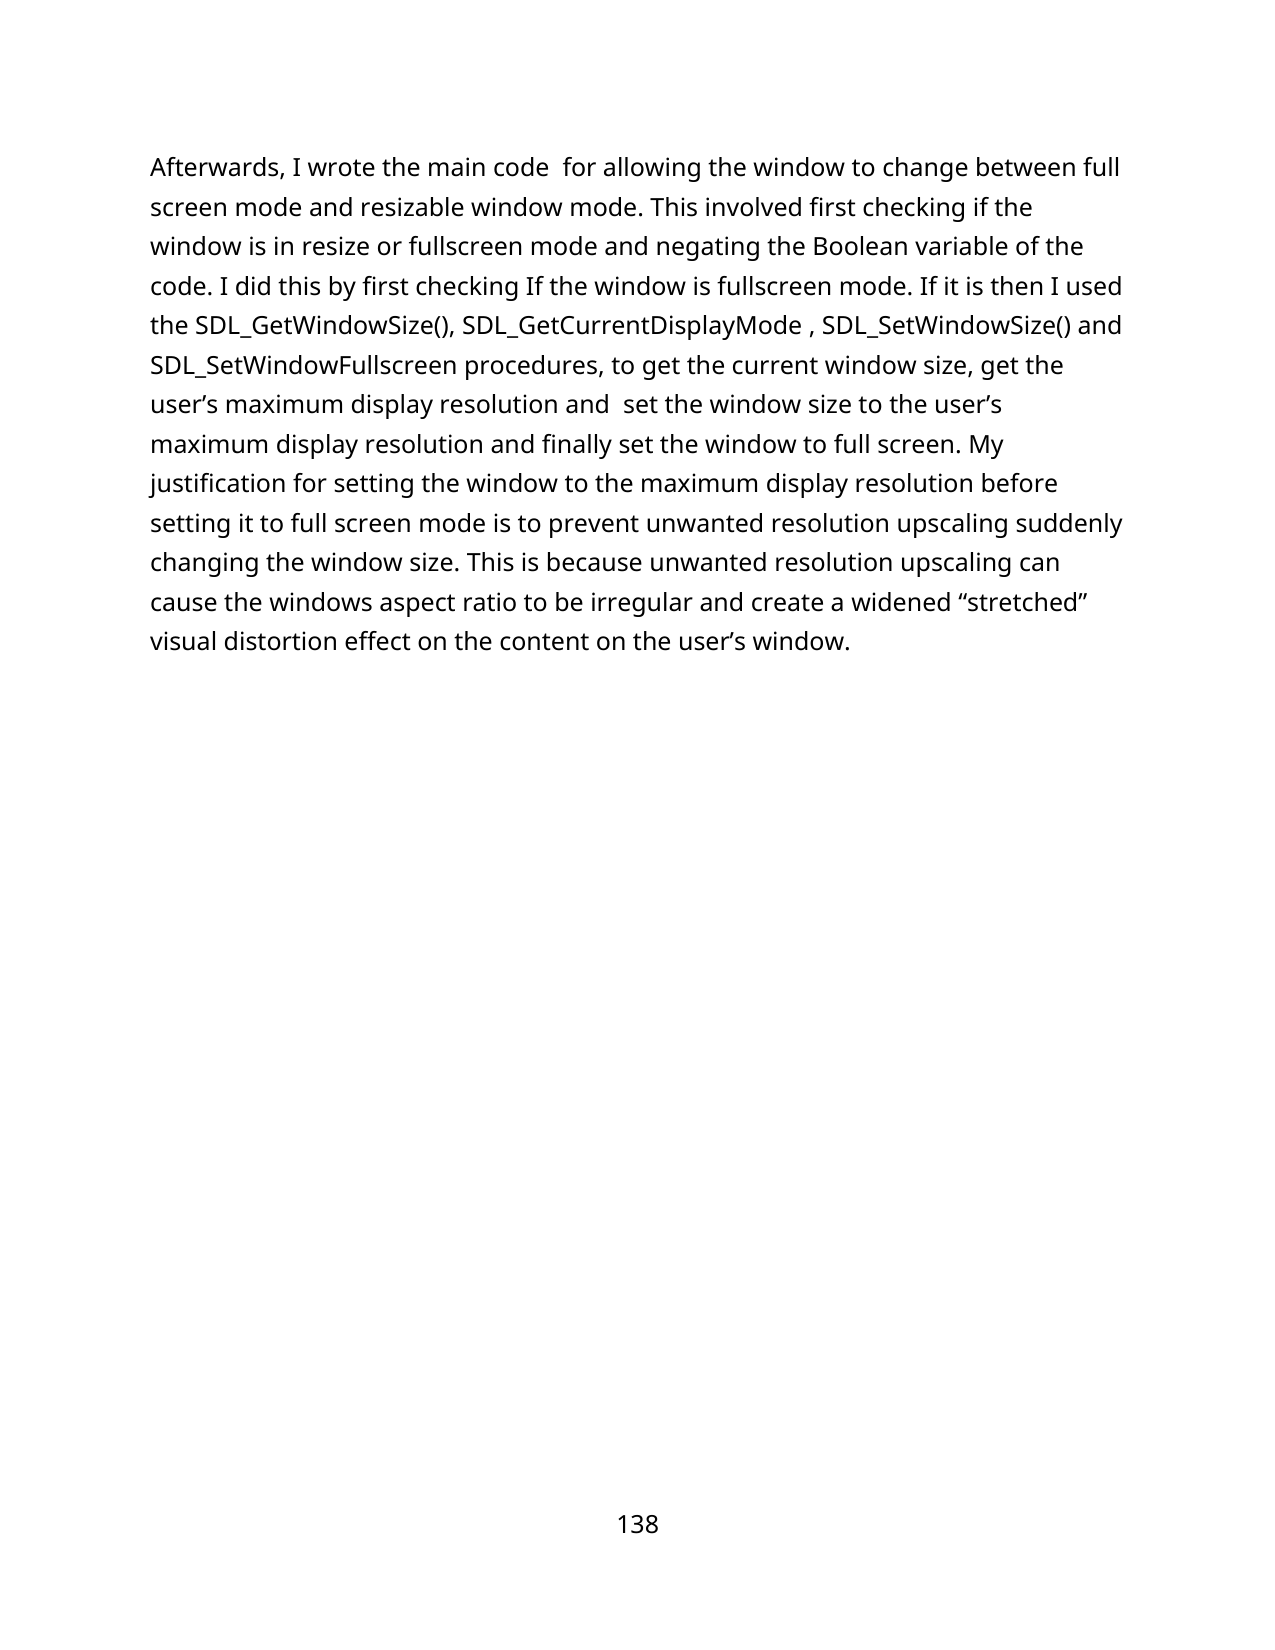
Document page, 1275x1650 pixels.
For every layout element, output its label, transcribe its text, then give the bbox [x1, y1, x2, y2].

text Afterwards, I wrote the main code for allowing the window to change between full screen mode and resizable window mode. This involved first checking if the window is in resize or fullscreen mode and negating the Boolean variable of the code. I did this by first checking If the window is fullscreen mode. If it is then I used the SDL_GetWindowSize(), SDL_GetCurrentDisplayMode , SDL_SetWindowSize() and SDL_SetWindowFullscreen procedures, to get the current window size, get the user’s maximum display resolution and set the window size to the user’s maximum display resolution and finally set the window to full screen. My justification for setting the window to the maximum display resolution before setting it to full screen mode is to prevent unwanted resolution upscaling suddenly changing the window size. This is because unwanted resolution upscaling can cause the windows aspect ratio to be irregular and create a widened “stretched” visual distortion effect on the content on the user’s window. [150, 150, 1125, 658]
